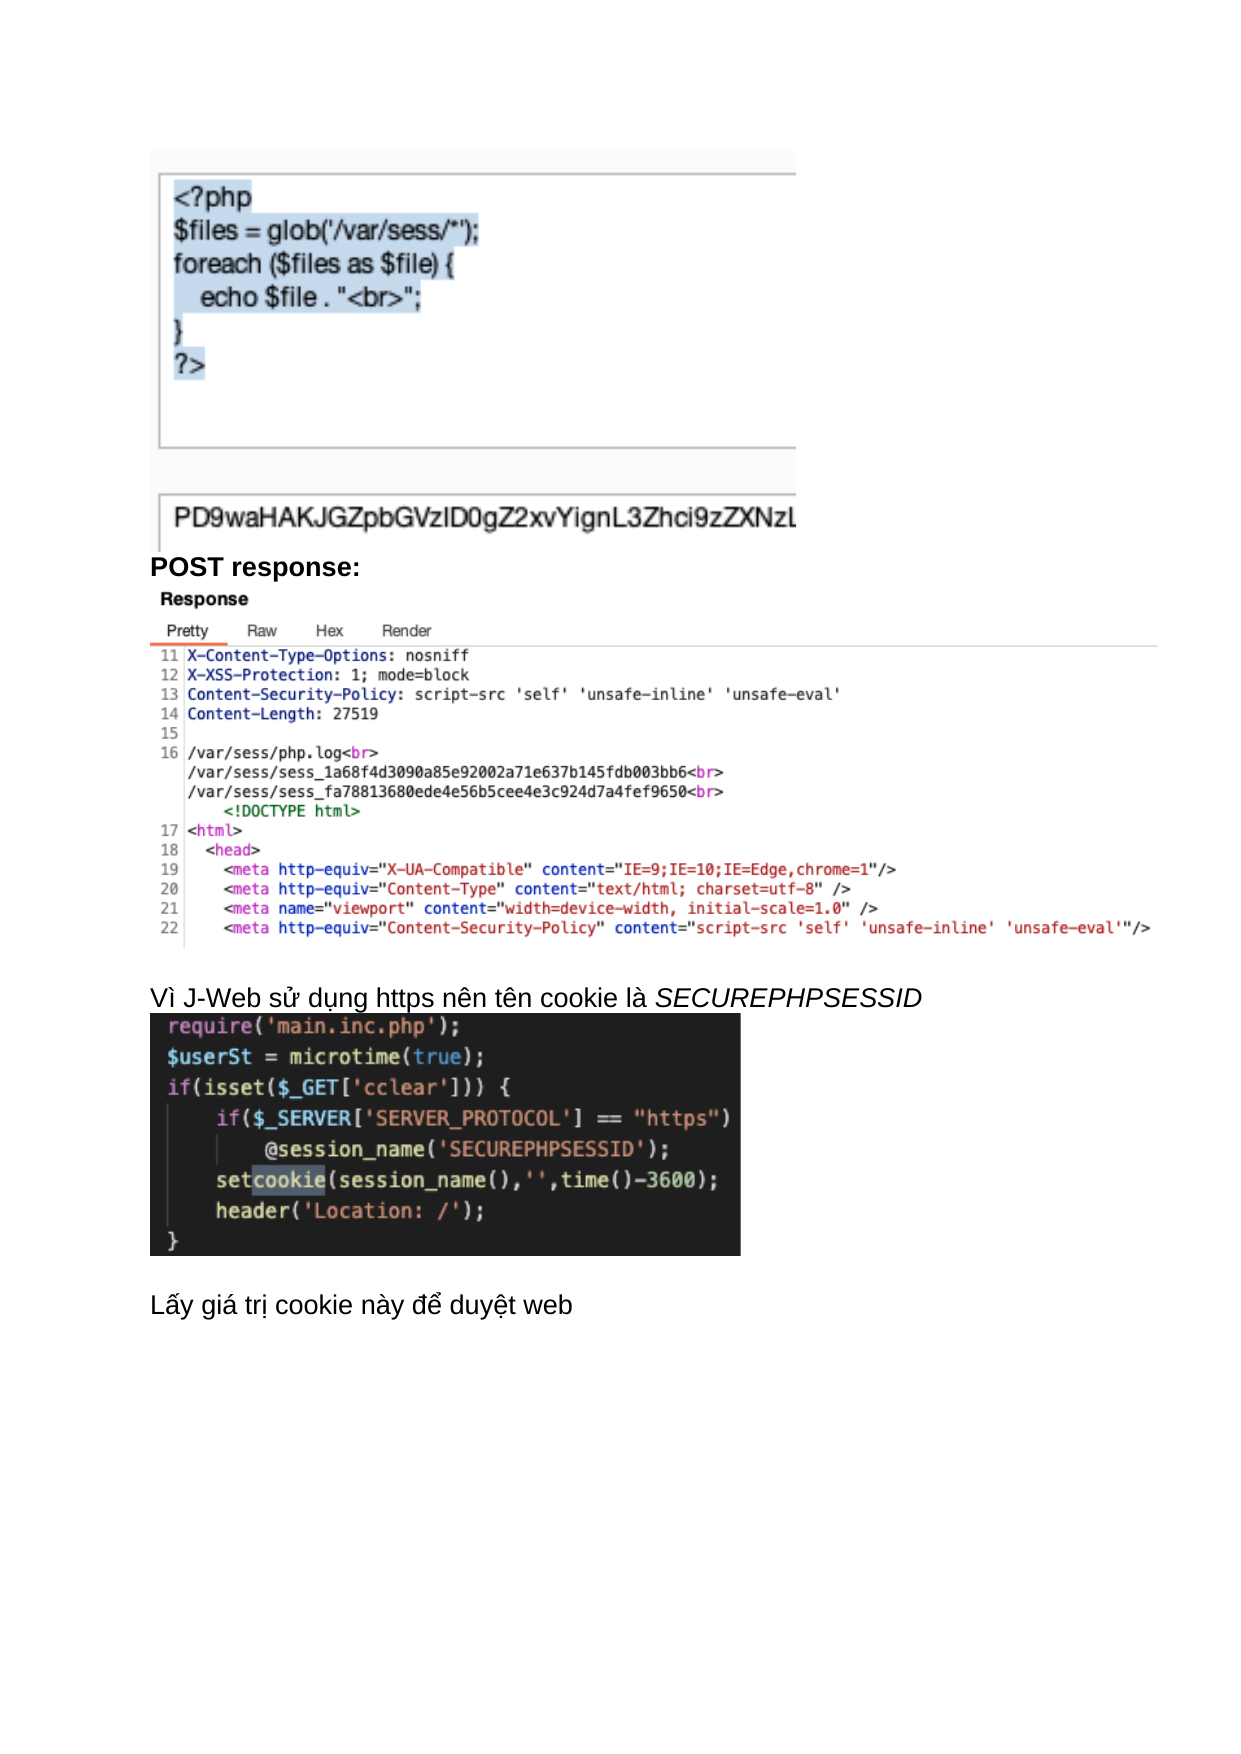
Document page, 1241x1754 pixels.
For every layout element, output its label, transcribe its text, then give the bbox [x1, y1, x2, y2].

picture [150, 582, 1158, 949]
picture [150, 150, 797, 552]
picture [150, 1013, 741, 1256]
text Lấy giá trị cookie này để duyệt web [150, 1289, 1090, 1321]
text Vì J-Web sử dụng https nên tên cookie là SECUREPHPSESSID [150, 982, 1090, 1013]
text POST response: [150, 551, 1090, 582]
